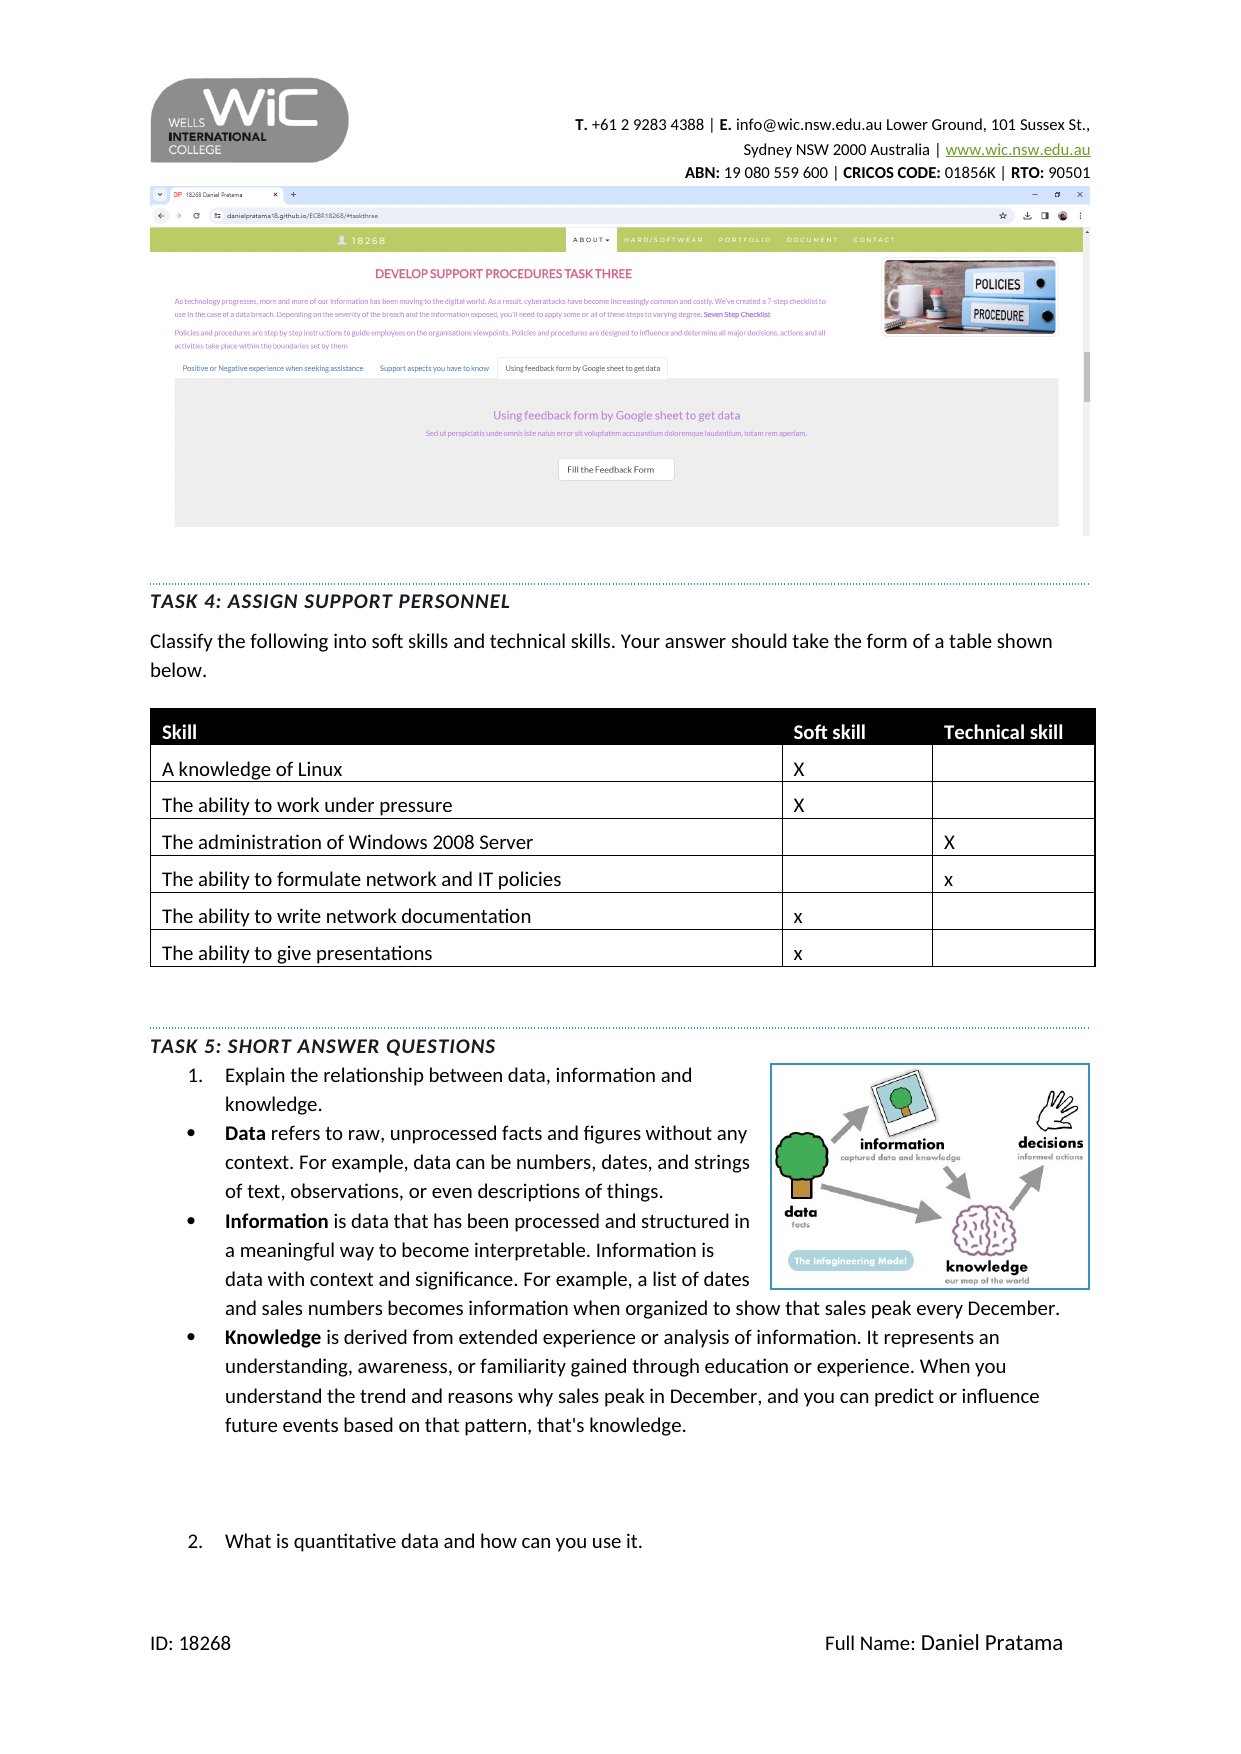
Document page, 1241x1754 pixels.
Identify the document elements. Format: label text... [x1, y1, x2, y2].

list Knowledge is derived from extended experience or analysis of information. It represents an understanding, awareness, or familiarity gained through education or experience. When you understand the trend and reasons why sales peak in December, and you can predict or influence future events based on that pattern, that's knowledge. [187, 1324, 1090, 1437]
text Classify the following into soft skills and technical skills. Your answer should take the form of a table shown below. [150, 628, 1090, 683]
table_cell x [783, 893, 932, 929]
table_cell The administration of Windows 2008 Server [151, 819, 782, 855]
table_cell [783, 819, 932, 855]
table_cell X [933, 819, 1094, 855]
table_header Soft skill [783, 709, 932, 744]
list What is quantitative data and how can you use it. [187, 1529, 1090, 1554]
table_cell [783, 856, 932, 892]
table_cell [933, 893, 1094, 929]
picture [772, 1065, 1088, 1288]
table_cell x [933, 856, 1094, 892]
table_cell A knowledge of Linux [151, 745, 782, 781]
subtitle Task 4: Assign Support Personnel [150, 583, 1090, 614]
table_cell [933, 782, 1094, 818]
table_header Technical skill [933, 709, 1094, 744]
table_cell X [783, 782, 932, 818]
list Information is data that has been processed and structured in a meaningful way to become interpretable. Information is data with context and significance. For example, a list of dates and sales numbers becomes information when organized to show that sales peak every December. [187, 1208, 1090, 1321]
table_cell x [783, 930, 932, 966]
table_cell The ability to write network documentation [151, 893, 782, 929]
table_header Skill [151, 709, 782, 744]
subtitle Task 5: Short Answer Questions [150, 1027, 1090, 1058]
table_cell [933, 930, 1094, 966]
table_cell The ability to give presentations [151, 930, 782, 966]
table_cell The ability to formulate network and IT policies [151, 856, 782, 892]
table_cell The ability to work under pressure [151, 782, 782, 818]
table_cell [933, 745, 1094, 781]
picture [150, 186, 1091, 536]
table_cell X [783, 745, 932, 781]
list Data refers to raw, unprocessed facts and figures without any context. For example, data can be numbers, dates, and strings of text, observations, or even descriptions of things. [187, 1120, 769, 1204]
